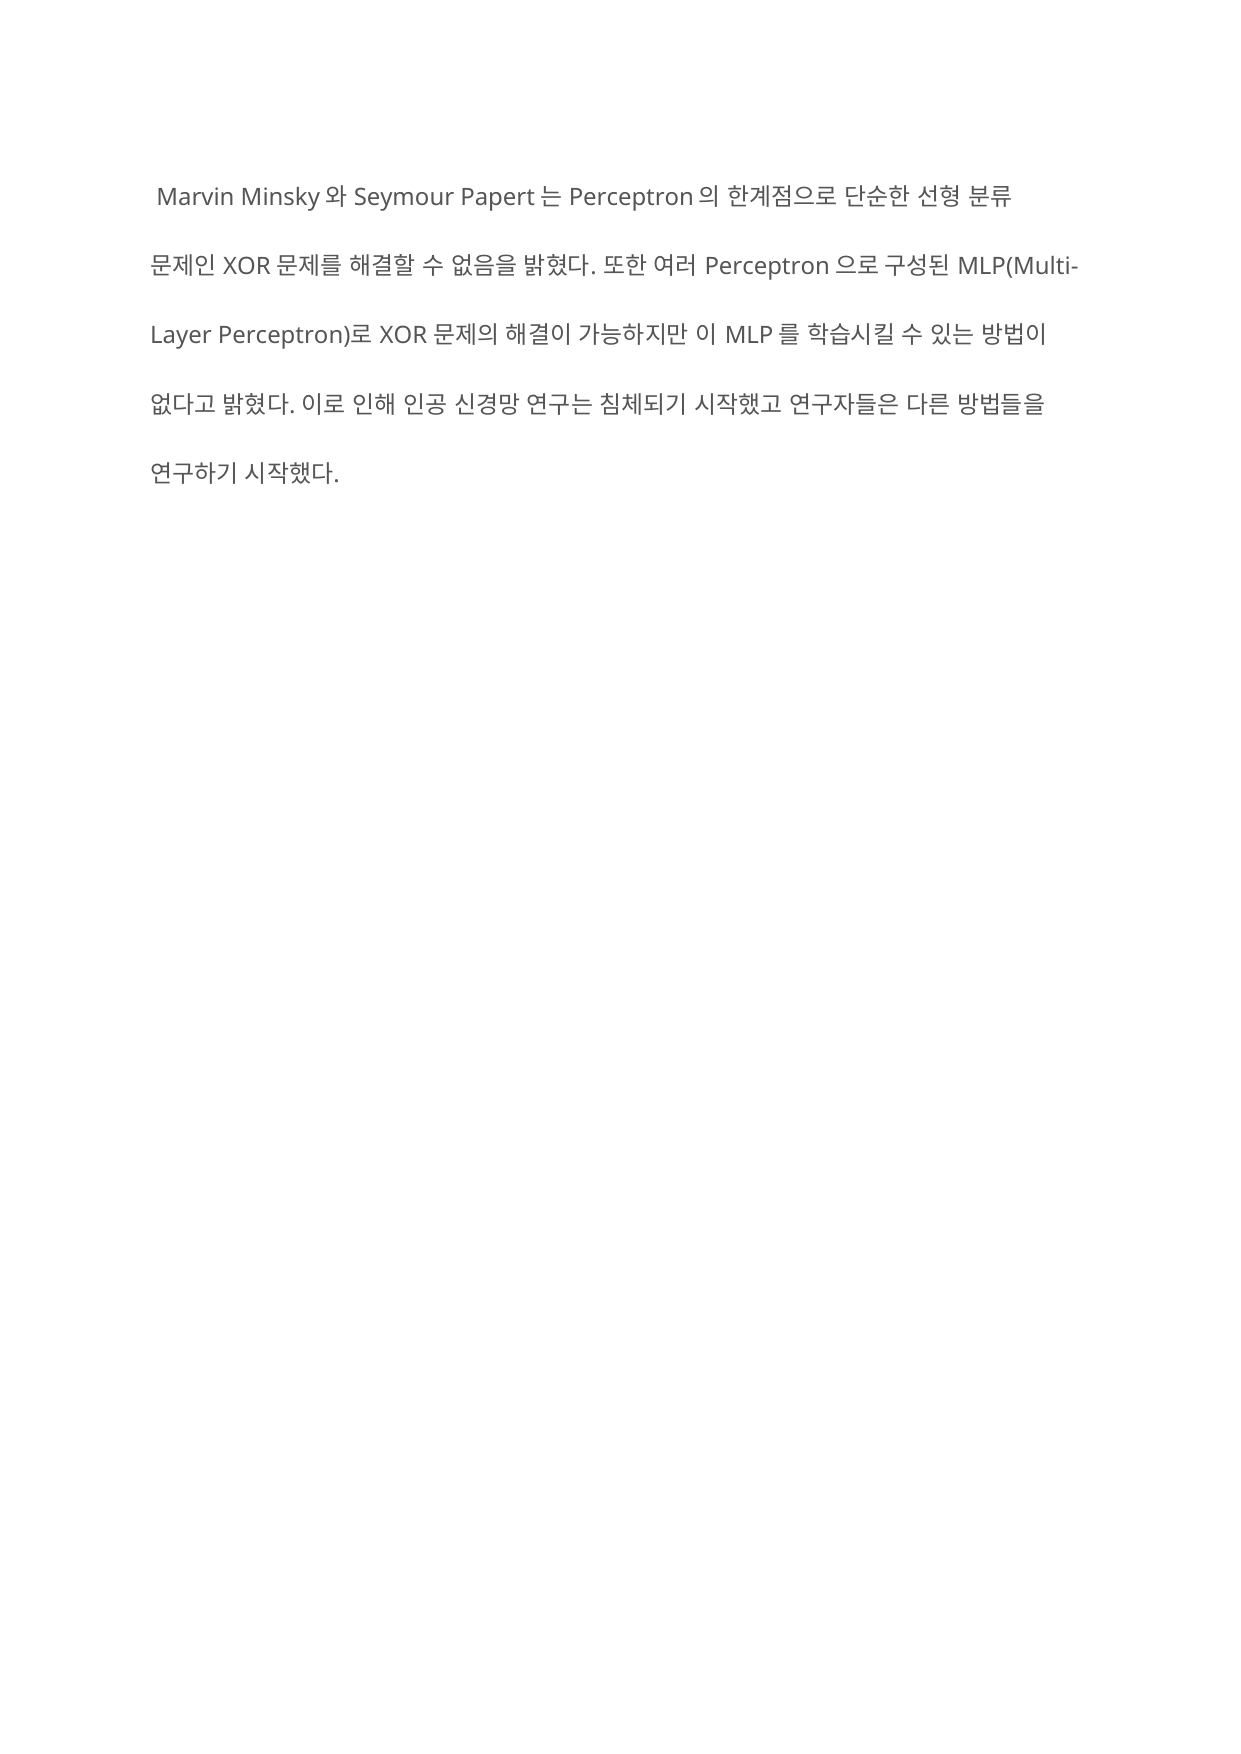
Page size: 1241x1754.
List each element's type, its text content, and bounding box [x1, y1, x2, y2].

text Marvin Minsky와 Seymour Papert는 Perceptron의 한계점으로 단순한 선형 분류 문제인 XOR 문제를 해결할 수 없음을 밝혔다. 또한 여러 Perceptron으로 구성된 MLP(Multi-Layer Perceptron)로 XOR 문제의 해결이 가능하지만 이 MLP를 학습시킬 수 있는 방법이 없다고 밝혔다. 이로 인해 인공 신경망 연구는 침체되기 시작했고 연구자들은 다른 방법들을 연구하기 시작했다. [150, 177, 1090, 490]
